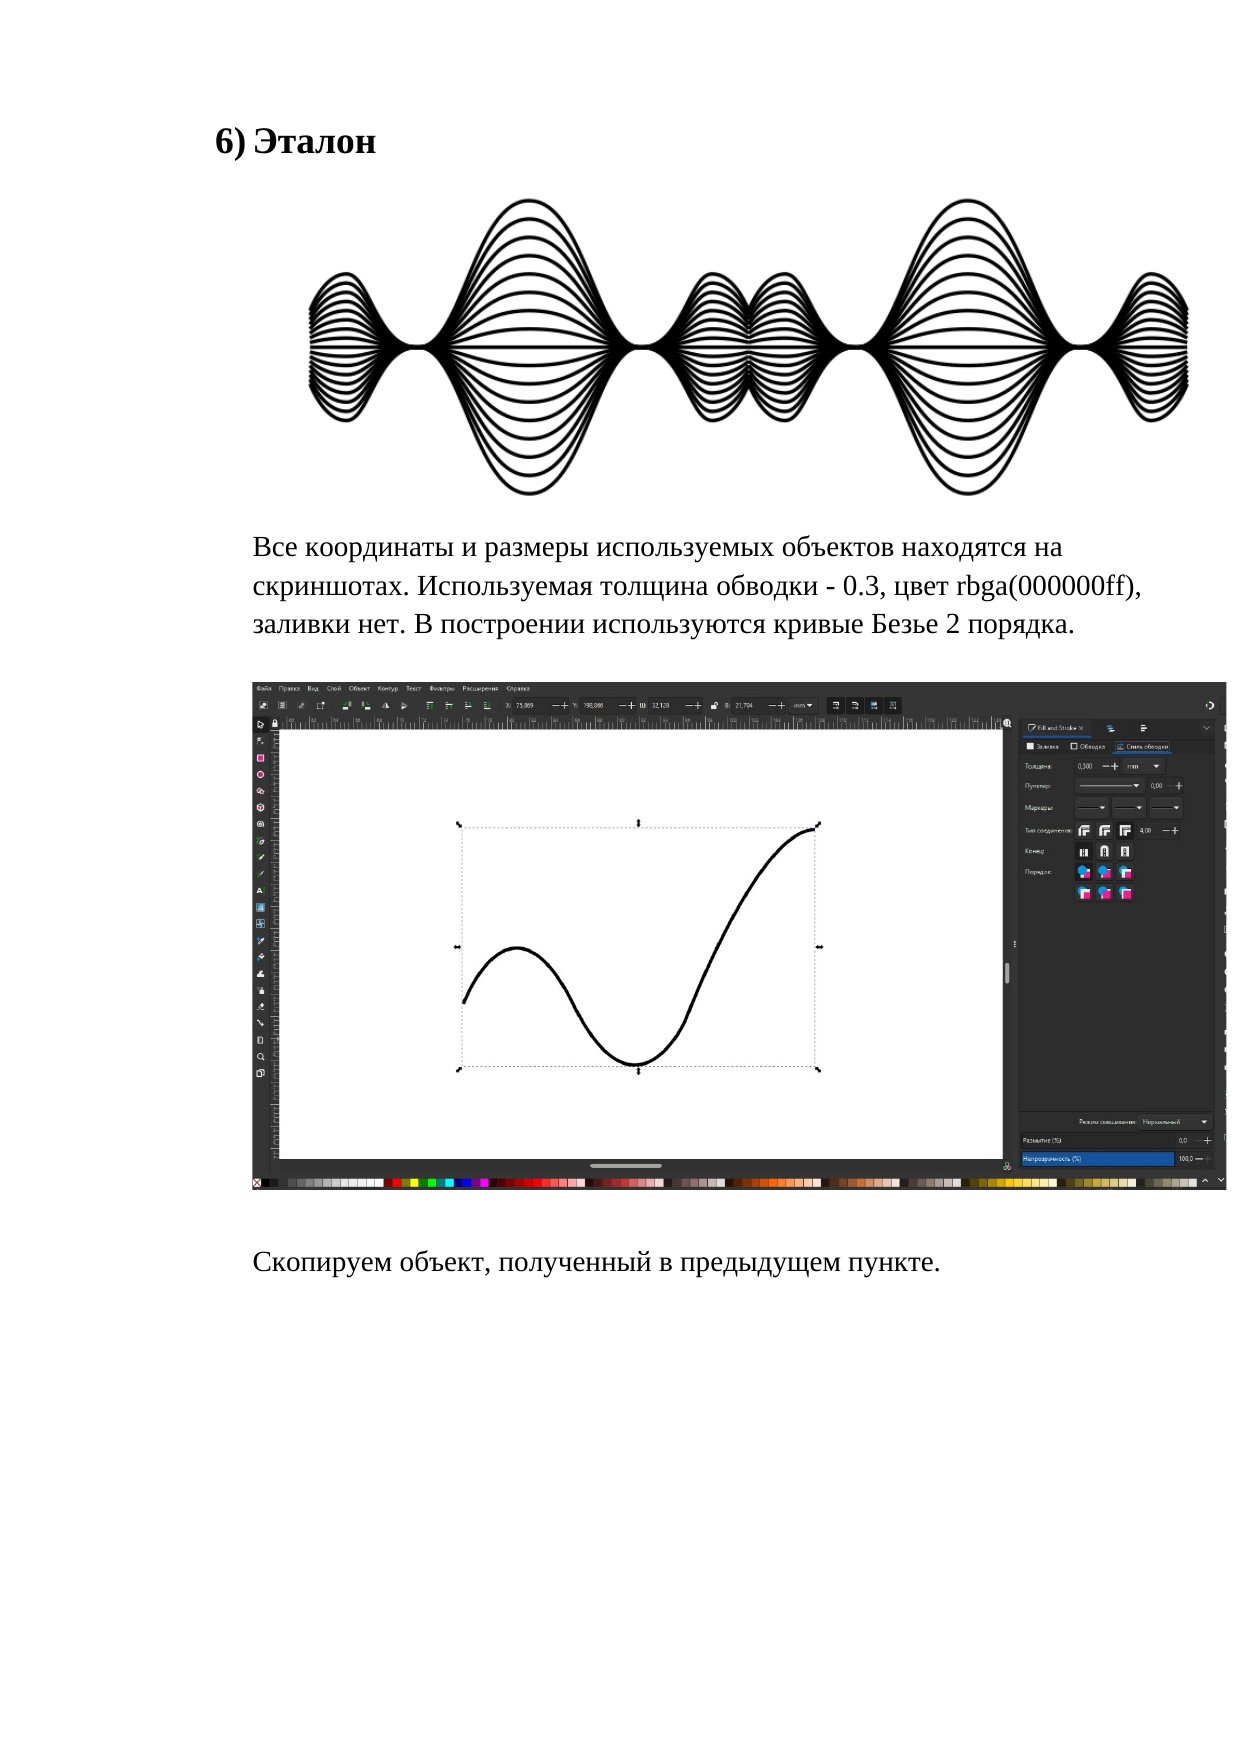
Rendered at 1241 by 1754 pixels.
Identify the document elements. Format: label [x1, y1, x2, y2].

picture [252, 165, 1227, 525]
list [215, 118, 1152, 1278]
picture [252, 682, 1227, 1190]
